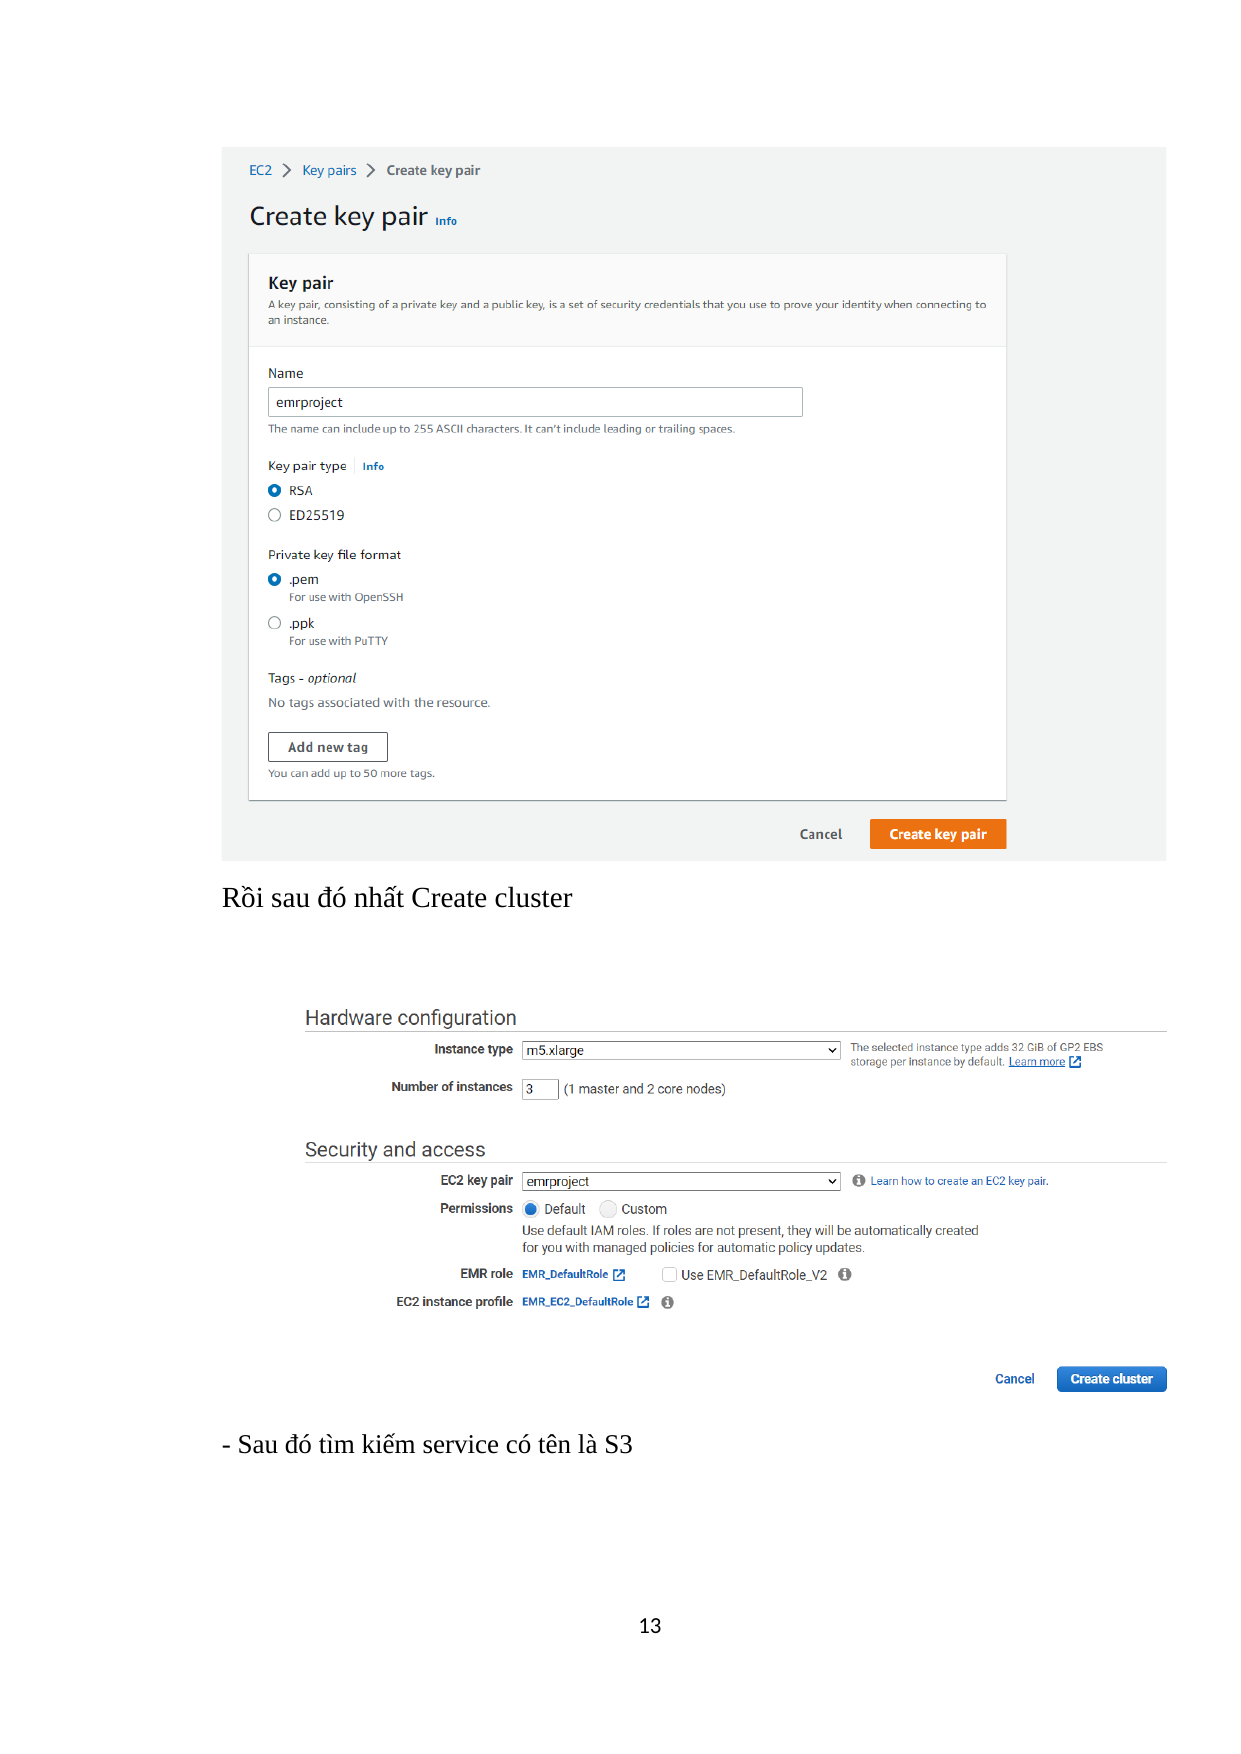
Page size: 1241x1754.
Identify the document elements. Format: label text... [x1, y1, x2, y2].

picture [221, 147, 1167, 861]
text - Sau đó tìm kiếm service có tên là S3 [177, 1428, 1122, 1459]
text Rồi sau đó nhất Create cluster [177, 880, 1122, 914]
picture [221, 985, 1196, 1409]
